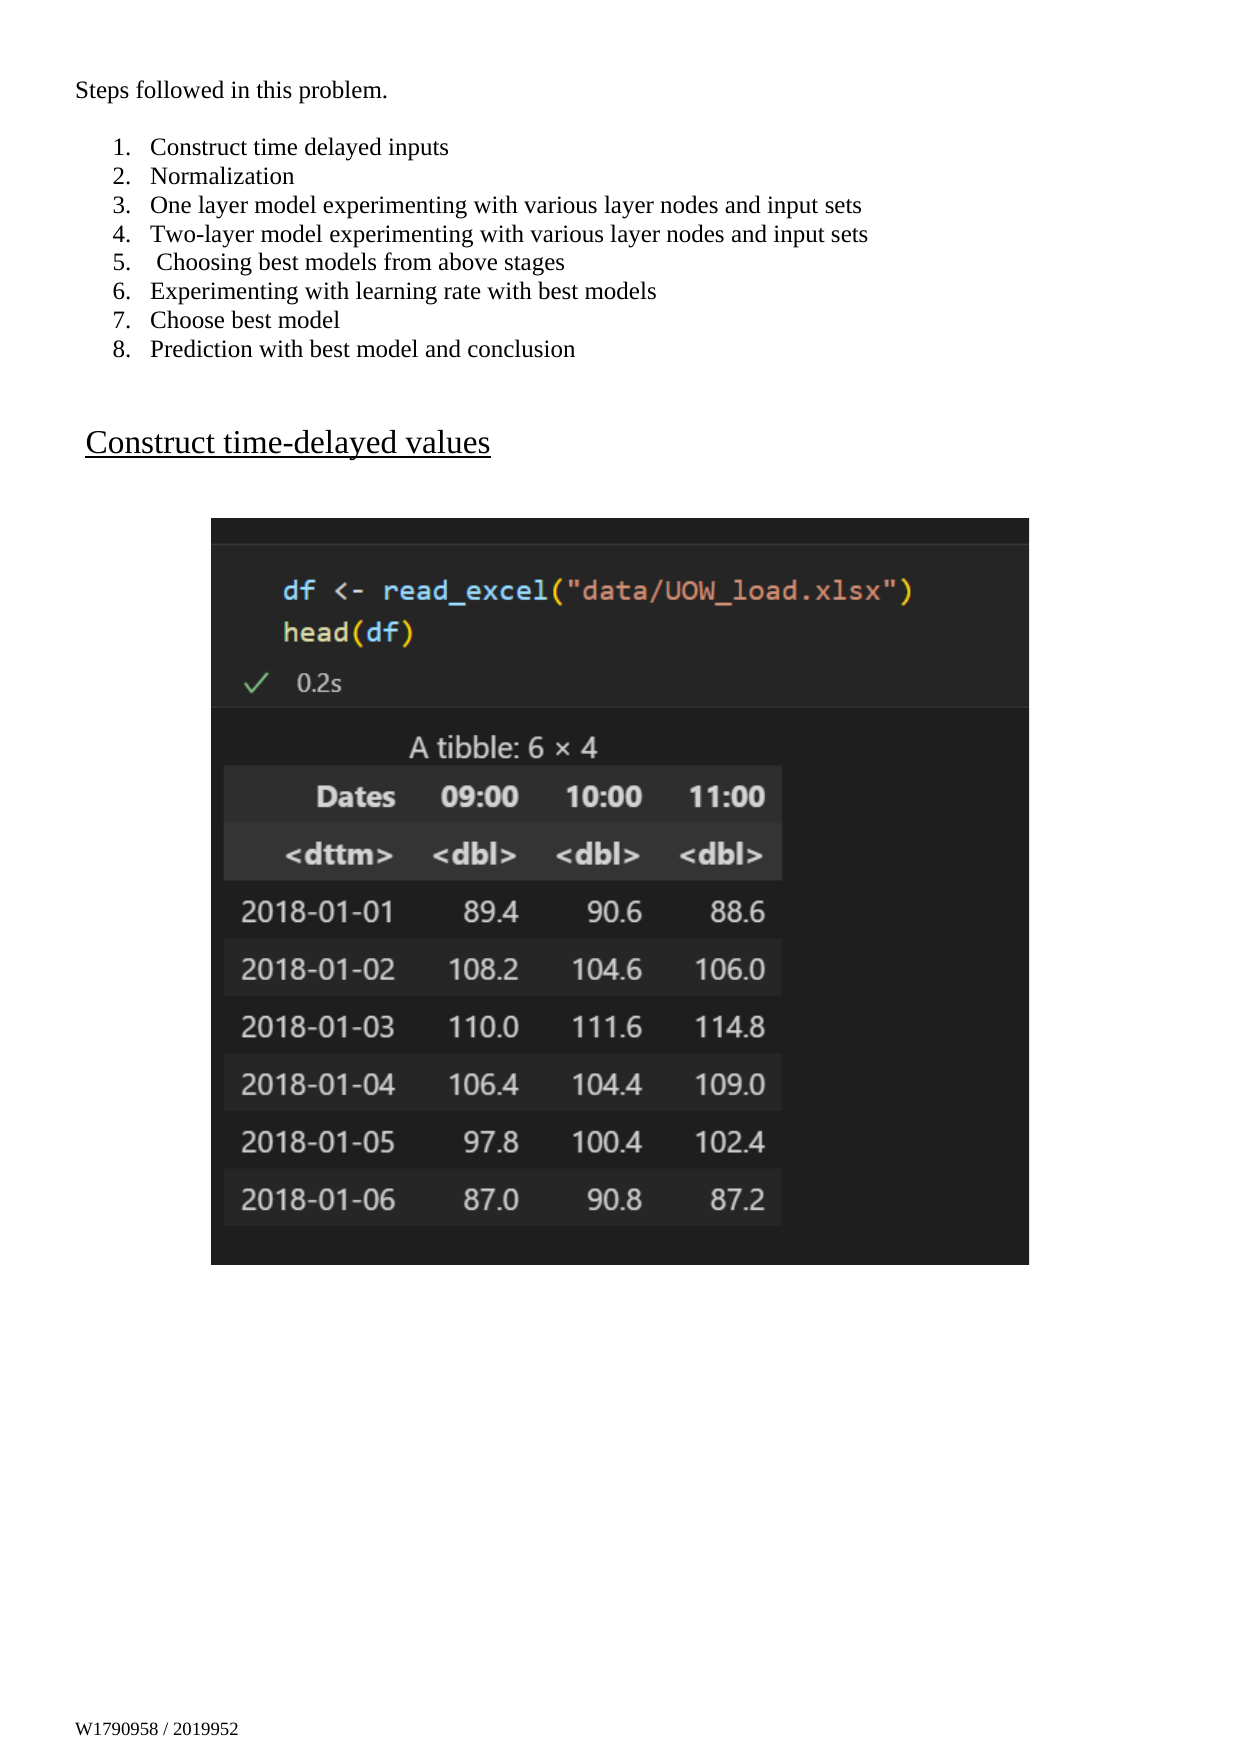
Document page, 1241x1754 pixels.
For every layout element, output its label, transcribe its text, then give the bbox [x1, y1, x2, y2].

list Experimenting with learning rate with best models [112, 276, 1165, 305]
list Two-layer model experimenting with various layer nodes and input sets [112, 219, 1165, 247]
list Prediction with best model and conclusion [112, 334, 1165, 362]
subtitle Construct time-delayed values [85, 422, 1165, 461]
list Construct time delayed inputs [112, 132, 1165, 161]
list Choose best model [112, 305, 1165, 334]
list Normalization [112, 161, 1165, 190]
list One layer model experimenting with various layer nodes and input sets [112, 190, 1165, 219]
picture [211, 518, 1030, 1265]
text Steps followed in this problem. [75, 75, 1165, 104]
list Choosing best models from above stages [112, 247, 1165, 276]
